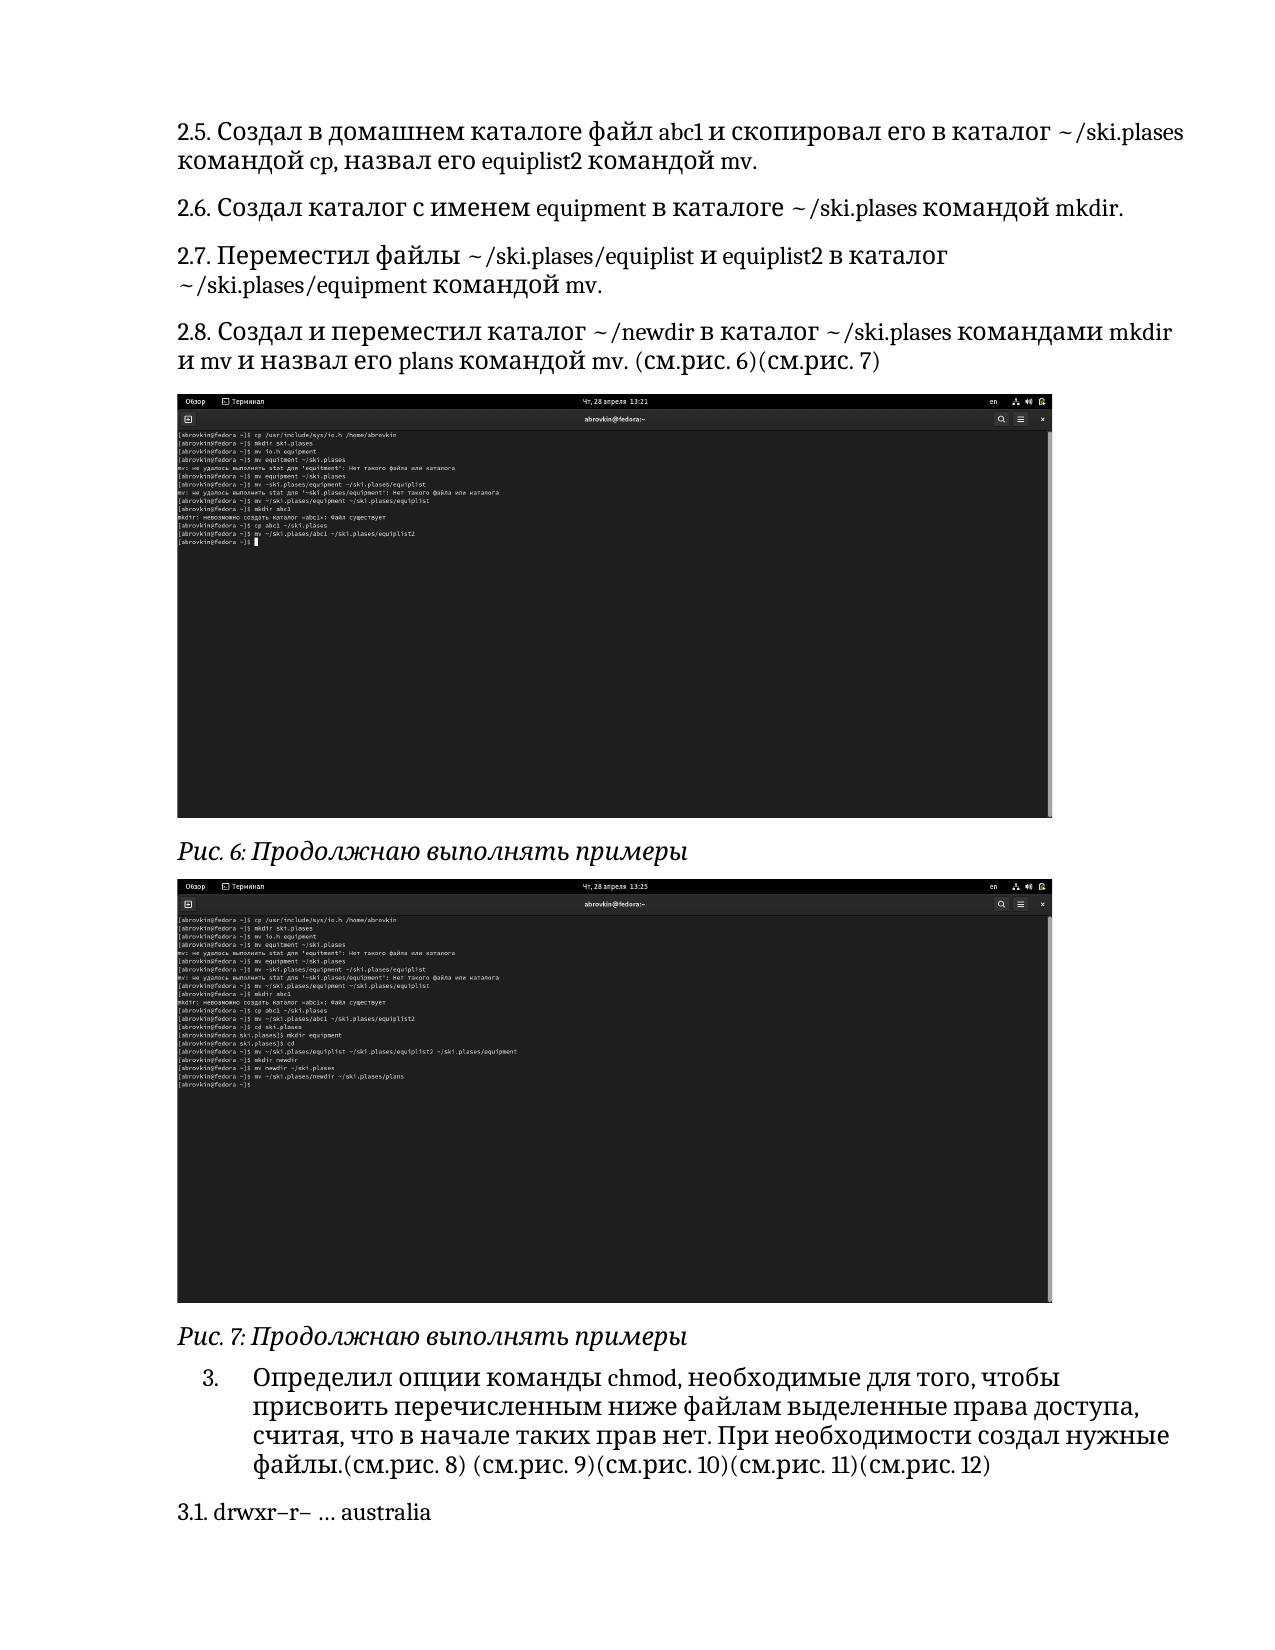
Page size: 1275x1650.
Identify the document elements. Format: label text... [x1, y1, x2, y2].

picture [177, 879, 1053, 1303]
text 2.8. Создал и переместил каталог ~/newdir в каталог ~/ski.plases командами mkdir и mv и назвал его plans командой mv. (см.рис. 6)(см.рис. 7) [177, 318, 1186, 376]
text 3.1. drwxr–r– … australia [177, 1498, 1186, 1527]
picture [177, 394, 1053, 818]
list Определил опции команды chmod, необходимые для того, чтобы присвоить перечисленным ниже файлам выделенные права доступа, считая, что в начале таких прав нет. При необходимости создал нужные файлы.(см.рис. 8) (см.рис. 9)(см.рис. 10)(см.рис. 11)(см.рис. 12) [202, 1364, 1186, 1479]
text Рис. 6: Продолжнаю выполнять примеры [177, 838, 1186, 867]
text Рис. 7: Продолжнаю выполнять примеры [177, 1323, 1186, 1352]
text 2.6. Создал каталог с именем equipment в каталоге ~/ski.plases командой mkdir. [177, 194, 1186, 223]
text 2.7. Переместил файлы ~/ski.plases/equiplist и equiplist2 в каталог ~/ski.plases/equipment командой mv. [177, 242, 1186, 299]
text 2.5. Создал в домашнем каталоге файл abc1 и скопировал его в каталог ~/ski.plases командой cp, назвал его equiplist2 командой mv. [177, 118, 1186, 176]
